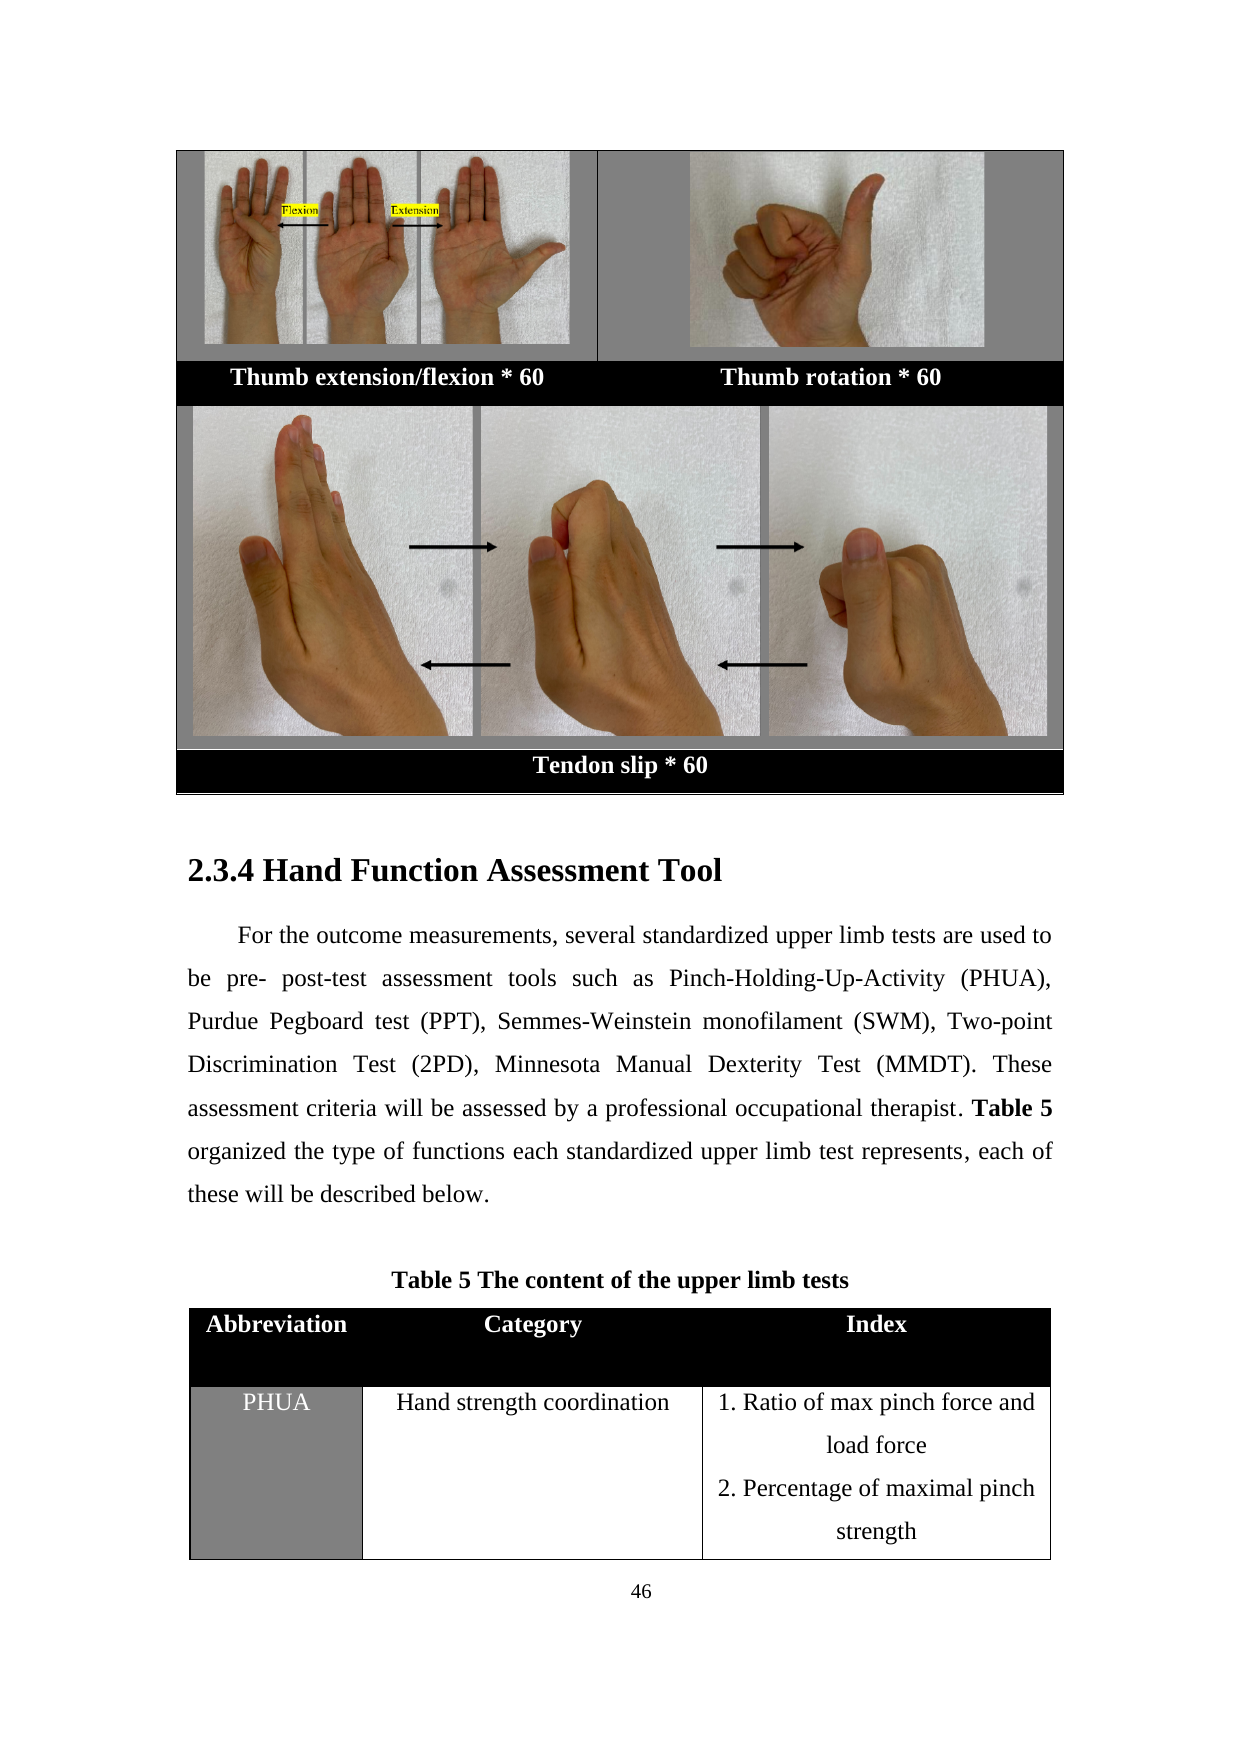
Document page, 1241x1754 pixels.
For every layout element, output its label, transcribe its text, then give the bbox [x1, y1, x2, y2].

table_header Category [363, 1309, 702, 1386]
table_header Abbreviation [191, 1309, 362, 1386]
table_cell [177, 151, 597, 361]
table_cell Thumb rotation * 60 [598, 362, 1063, 405]
table_cell 1. Ratio of max pinch force and load force 2. Percentage of maximal pinch strength [703, 1387, 1050, 1559]
picture [204, 151, 570, 344]
table_header Index [703, 1309, 1050, 1386]
table_cell [177, 406, 1063, 749]
picture [193, 406, 1048, 736]
subtitle 2.3.4 Hand Function Assessment Tool [187, 850, 1053, 888]
table_cell PHUA [191, 1387, 362, 1559]
text For the outcome measurements, several standardized upper limb tests are used to be pre- post-test assessment tools such as Pinch-Holding-Up-Activity (PHUA), Purdue Pegboard test (PPT), Semmes-Weinstein monofilament (SWM), Two-point Discrimination Test (2PD), Minnesota Manual Dexterity Test (MMDT). These assessment criteria will be assessed by a professional occupational therapist. Table 5 organized the type of functions each standardized upper limb test represents, each of these will be described below. [187, 920, 1053, 1208]
text Table 5 The content of the upper limb tests [187, 1265, 1053, 1294]
picture [690, 152, 985, 347]
table_cell [598, 151, 1063, 361]
table_cell Thumb extension/flexion * 60 [177, 362, 597, 405]
table_cell Hand strength coordination [363, 1387, 702, 1559]
table_cell Tendon slip * 60 [177, 751, 1063, 793]
